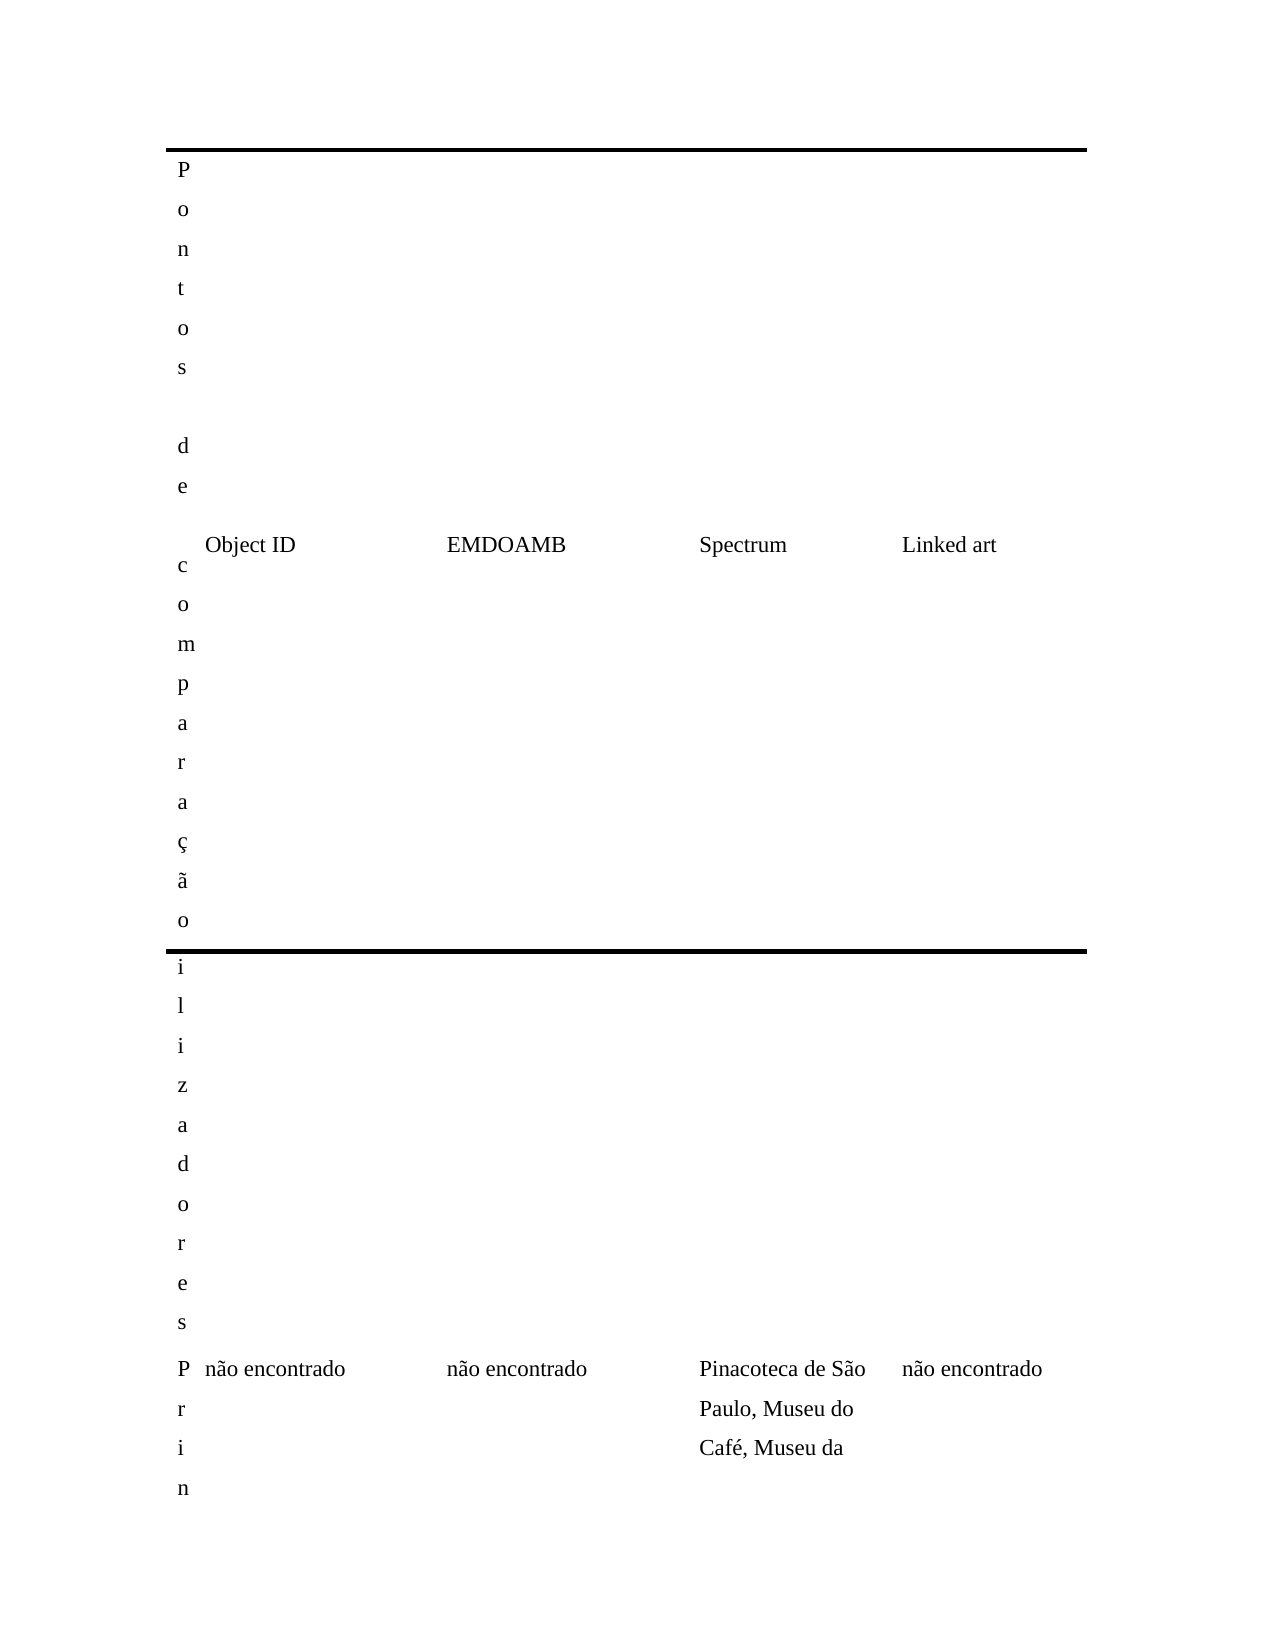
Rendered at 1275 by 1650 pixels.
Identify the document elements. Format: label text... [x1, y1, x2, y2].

table_header Pontos de comparação [166, 152, 194, 949]
table_header Spectrum [688, 152, 891, 949]
table_header Linked art [891, 152, 1087, 949]
table_header Object ID [194, 152, 435, 949]
table_header EMDOAMB [435, 152, 688, 949]
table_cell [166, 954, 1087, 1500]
